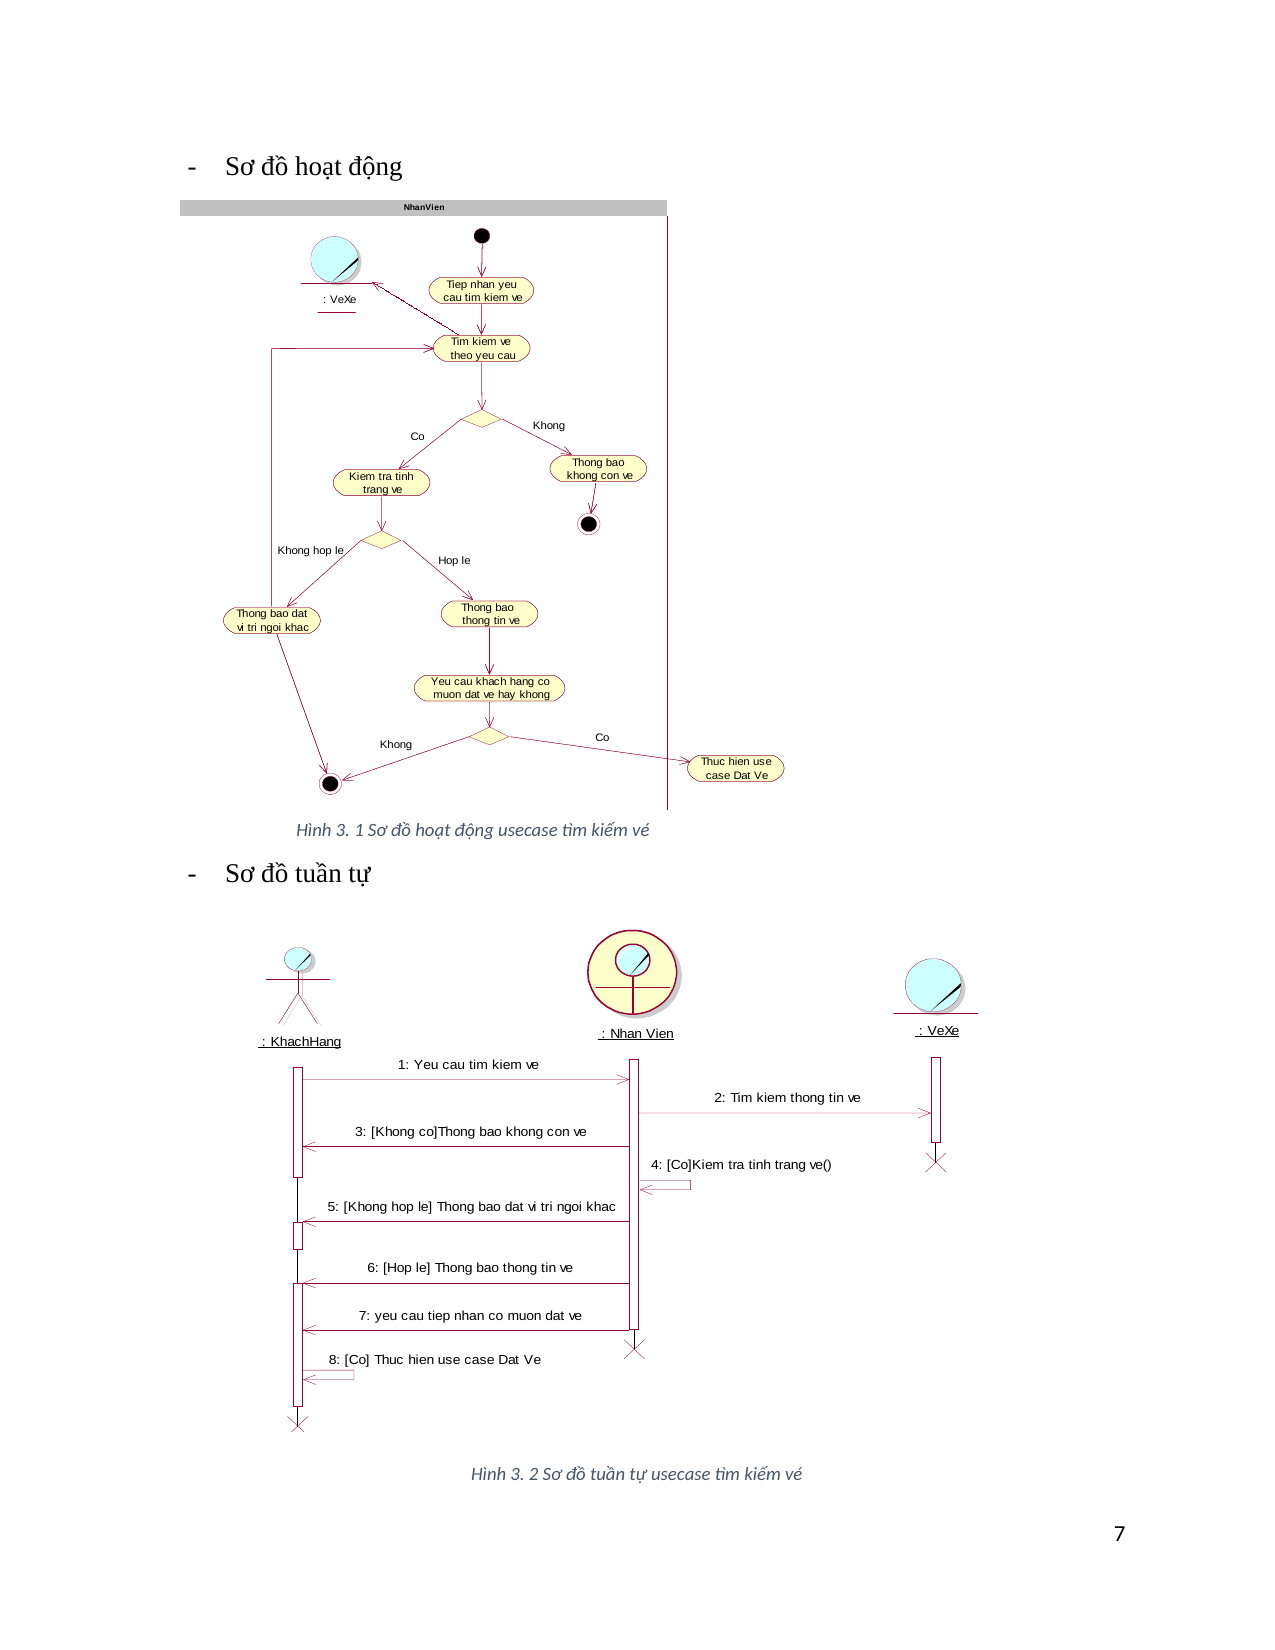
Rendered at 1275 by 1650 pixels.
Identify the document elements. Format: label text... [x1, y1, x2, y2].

list Sơ đồ tuần tự [187, 197, 1125, 888]
list Sơ đồ hoạt động [187, 150, 1125, 181]
